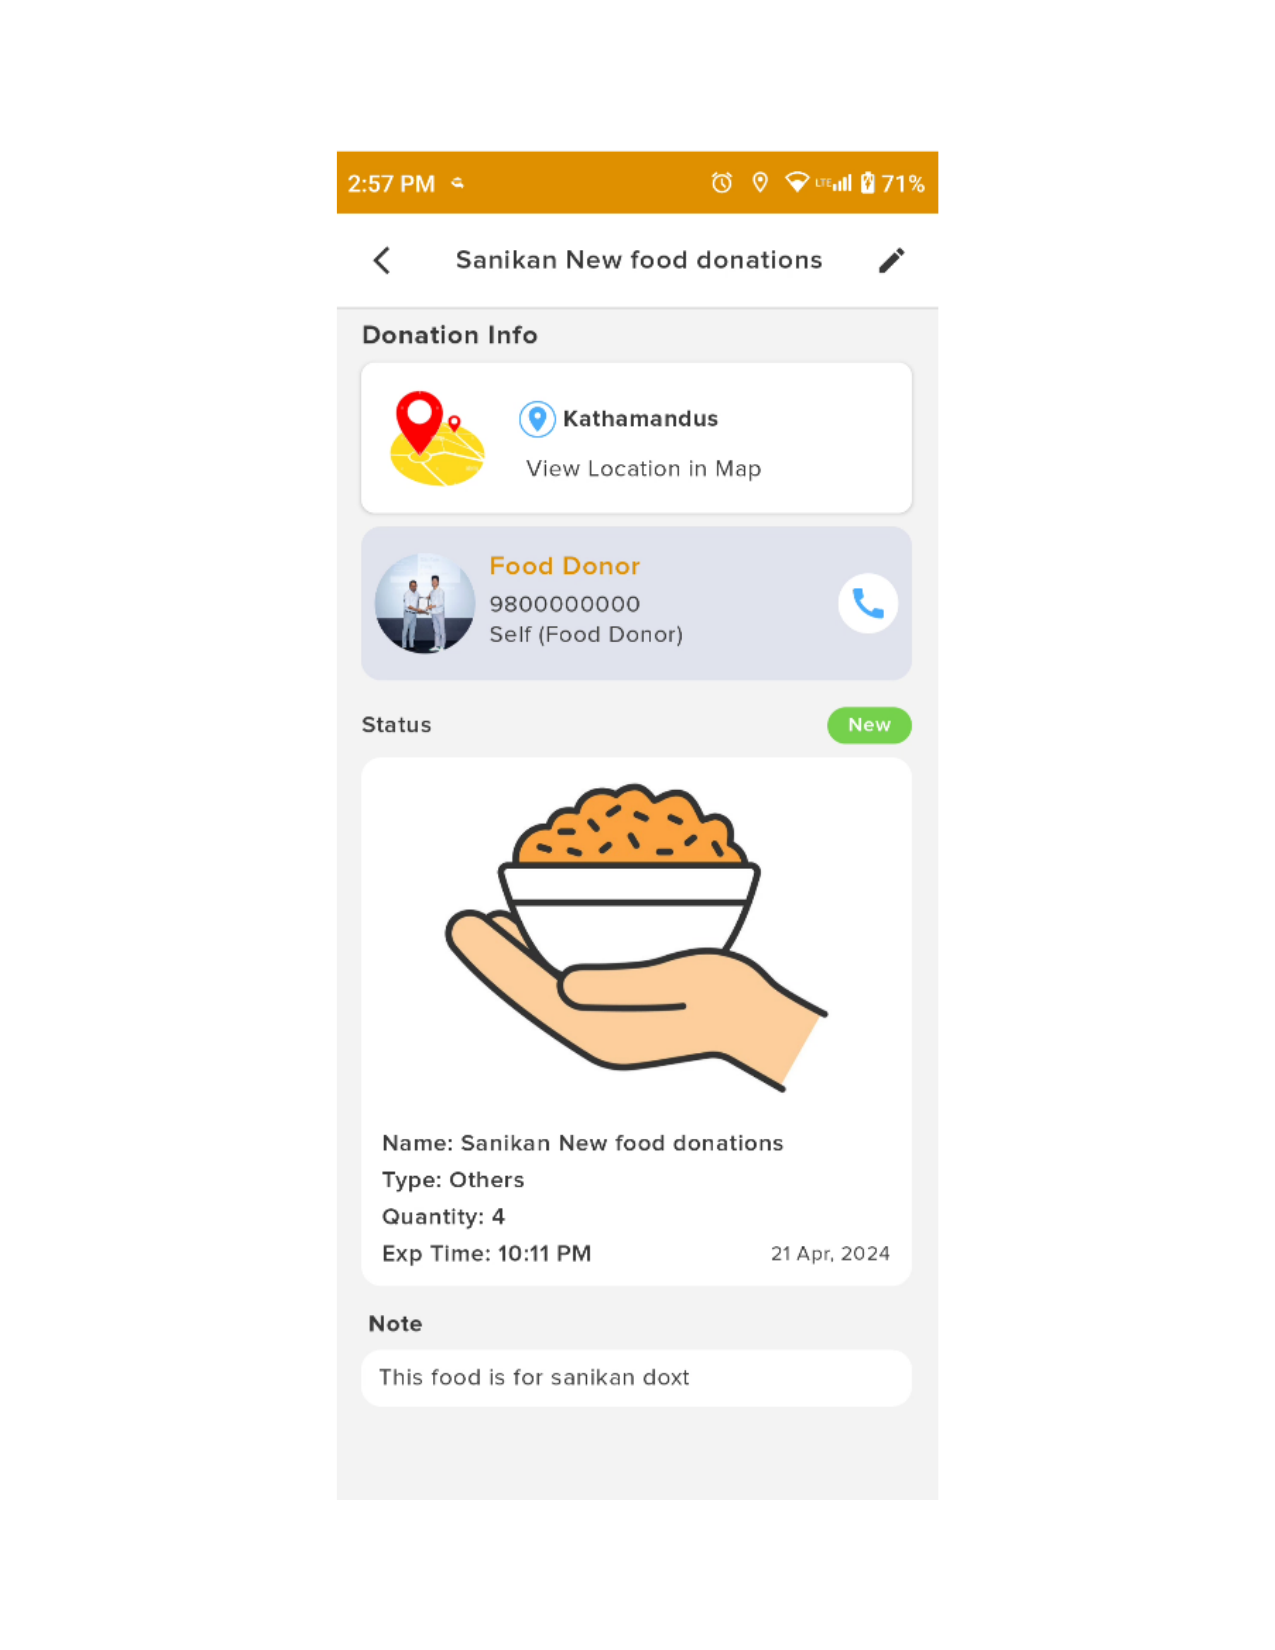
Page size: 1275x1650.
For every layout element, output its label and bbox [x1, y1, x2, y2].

picture [336, 150, 939, 1500]
